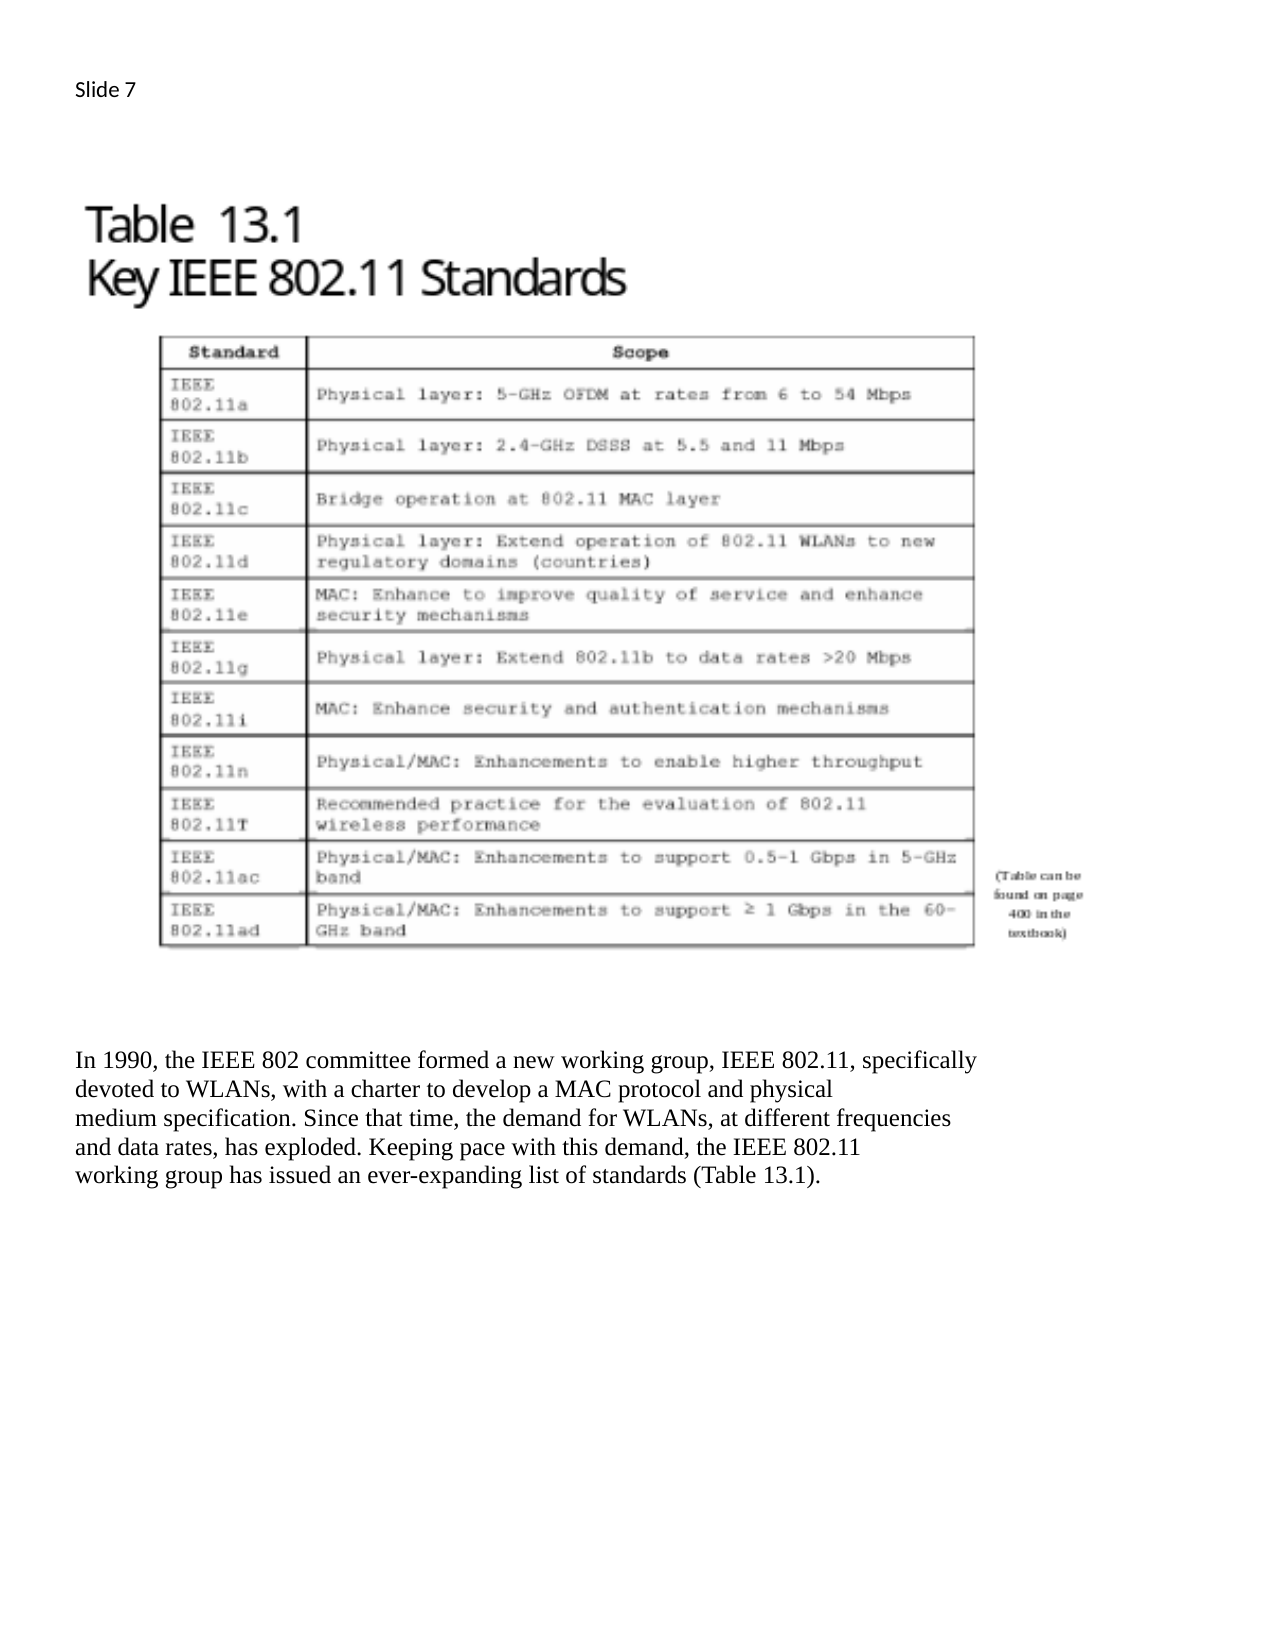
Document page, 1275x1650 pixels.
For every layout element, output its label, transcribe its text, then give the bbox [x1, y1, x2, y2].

text and data rates, has exploded. Keeping pace with this demand, the IEEE 802.11 [75, 1132, 1200, 1160]
text In 1990, the IEEE 802 committee formed a new working group, IEEE 802.11, specifically [75, 1045, 1200, 1074]
text working group has issued an ever-expanding list of standards (Table 13.1). [75, 1160, 1200, 1189]
text medium specification. Since that time, the demand for WLANs, at different frequencies [75, 1103, 1200, 1132]
text devoted to WLANs, with a charter to develop a MAC protocol and physical [75, 1074, 1200, 1103]
text Slide 7 [75, 75, 1200, 103]
